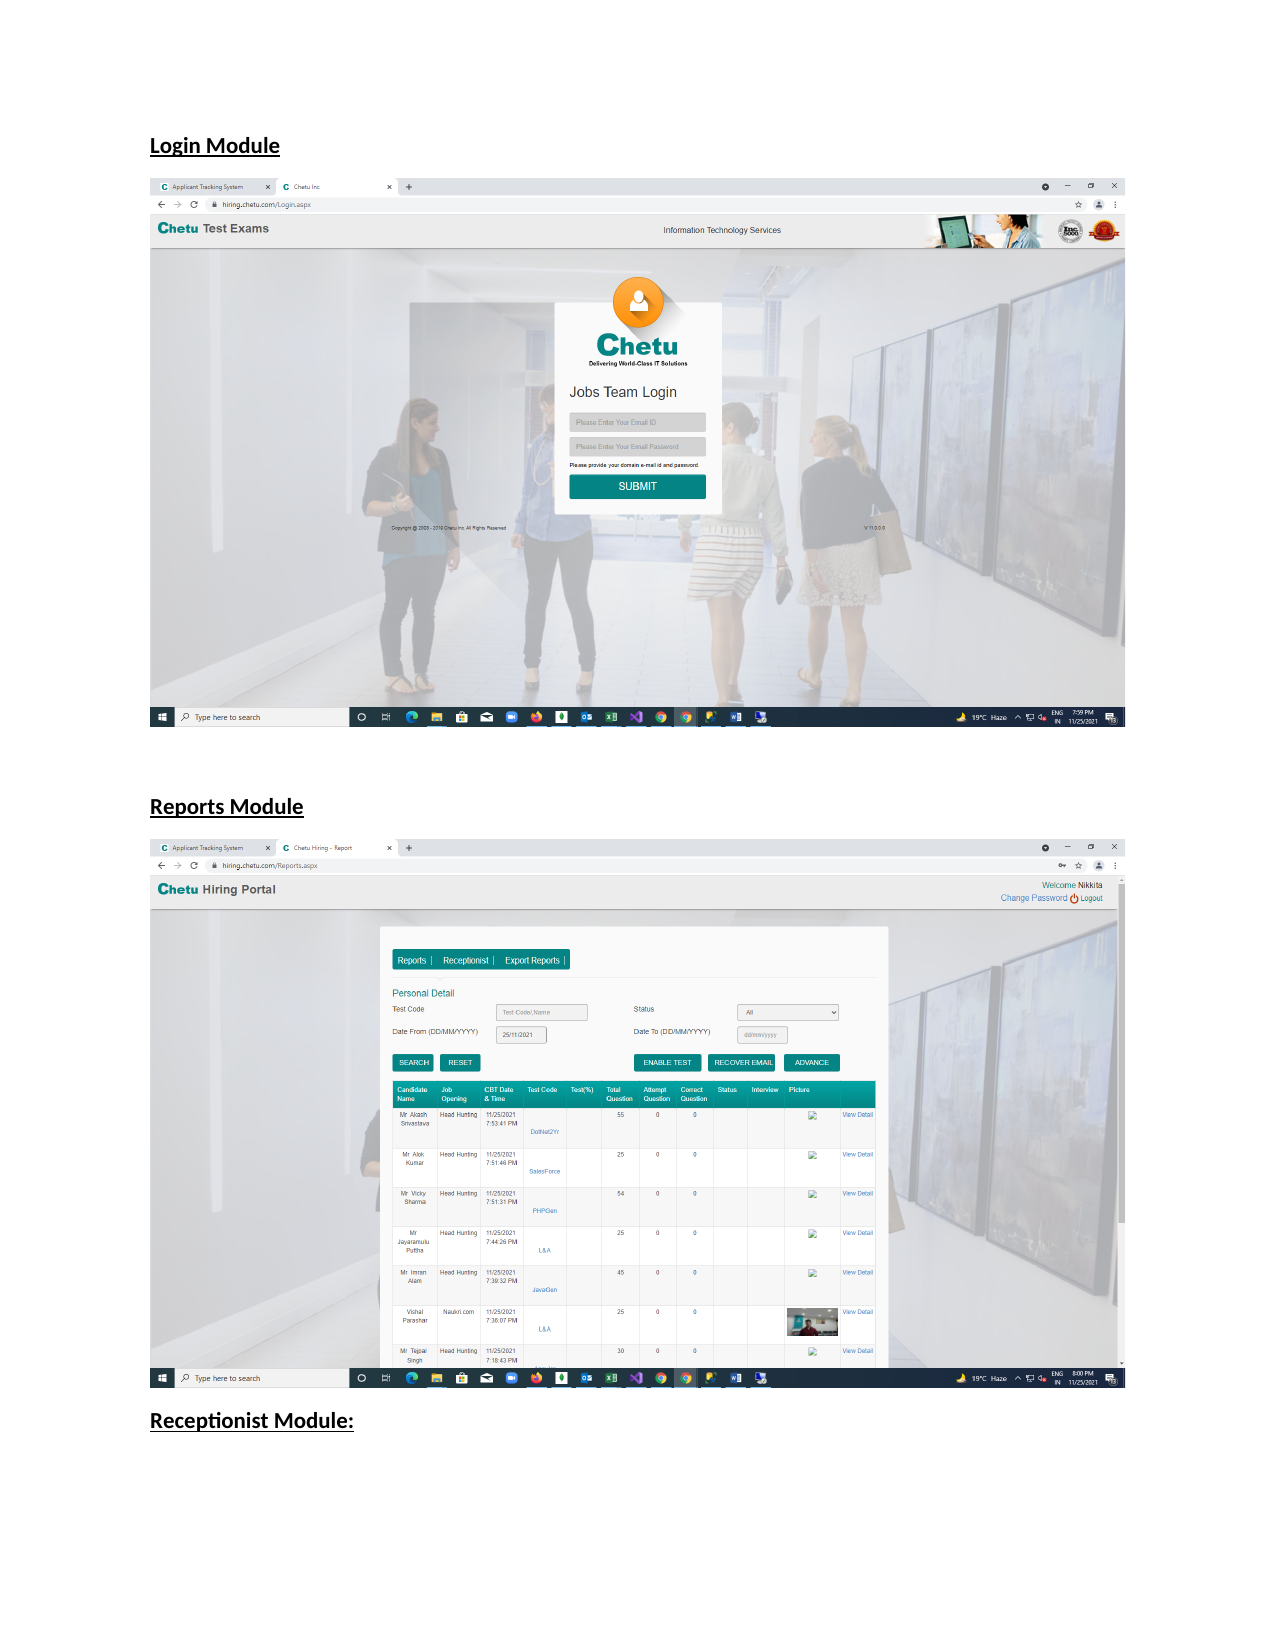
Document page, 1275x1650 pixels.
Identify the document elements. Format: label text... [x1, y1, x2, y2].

text Receptionist Module: [150, 1406, 1125, 1434]
picture [150, 839, 1125, 1388]
picture [150, 178, 1125, 727]
text Login Module [150, 131, 1125, 159]
text Reports Module [150, 792, 1125, 820]
